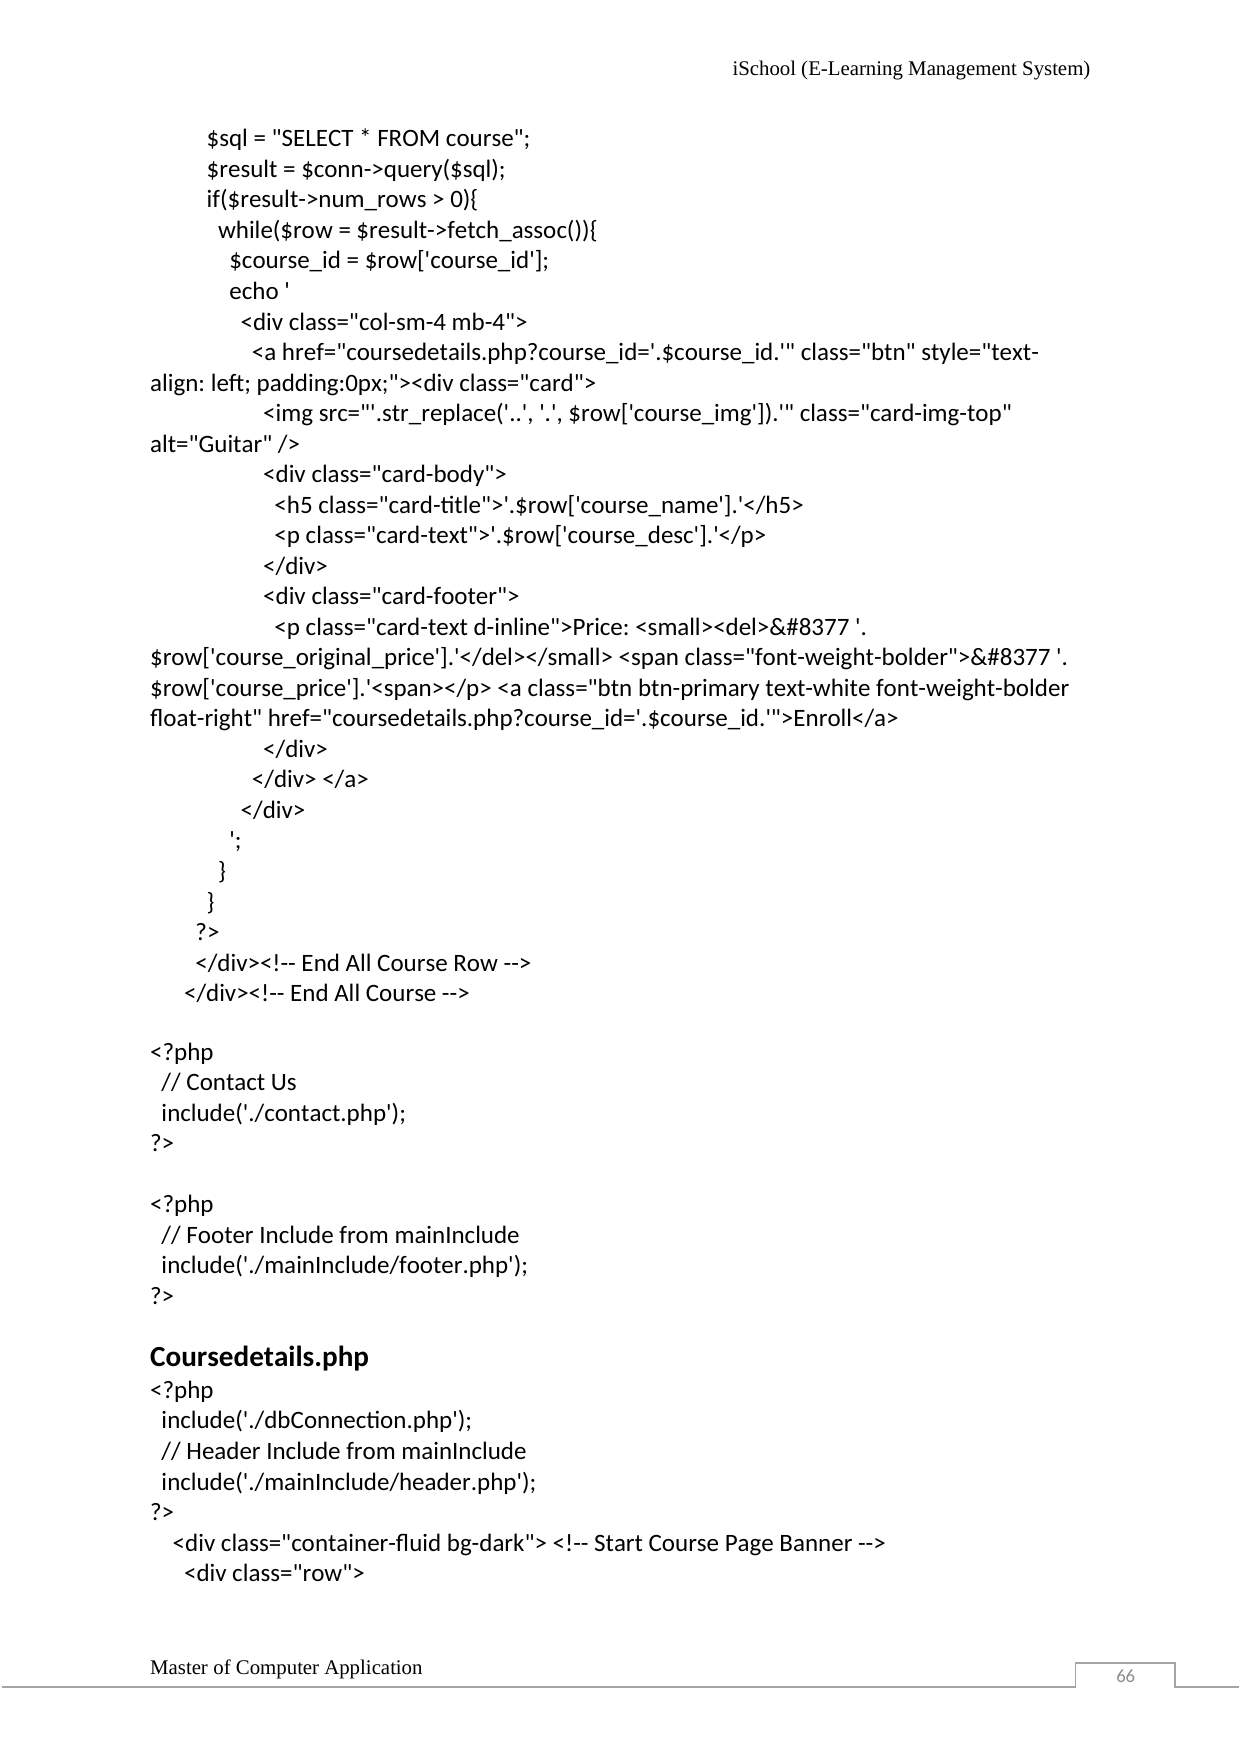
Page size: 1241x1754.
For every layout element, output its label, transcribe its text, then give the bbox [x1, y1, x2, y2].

text <div class="row"> [150, 1557, 1090, 1588]
text if($result->num_rows > 0){ [150, 184, 1090, 214]
text </div> [150, 733, 1090, 763]
text // Footer Include from mainInclude [150, 1219, 1090, 1249]
text '; [150, 824, 1090, 855]
text <div class="container-fluid bg-dark"> <!-- Start Course Page Banner --> [150, 1527, 1090, 1557]
text <?php [150, 1374, 1090, 1404]
text <h5 class="card-title">'.$row['course_name'].'</h5> [150, 489, 1090, 519]
text <?php [150, 1188, 1090, 1219]
text $course_id = $row['course_id']; [150, 245, 1090, 275]
text include('./dbConnection.php'); [150, 1404, 1090, 1435]
text // Header Include from mainInclude [150, 1435, 1090, 1466]
text echo ' [150, 275, 1090, 306]
text include('./contact.php'); [150, 1097, 1090, 1127]
text include('./mainInclude/footer.php'); [150, 1249, 1090, 1280]
text ?> [150, 1496, 1090, 1527]
text while($row = $result->fetch_assoc()){ [150, 214, 1090, 245]
text <a href="coursedetails.php?course_id='.$course_id.'" class="btn" style="text-align: left; padding:0px;"><div class="card"> [150, 336, 1090, 397]
text ?> [150, 1127, 1090, 1158]
text } [150, 855, 1090, 886]
text ?> [150, 916, 1090, 947]
text <div class="card-body"> [150, 458, 1090, 489]
text Coursedetails.php [150, 1338, 1090, 1374]
text </div> [150, 550, 1090, 580]
text include('./mainInclude/header.php'); [150, 1466, 1090, 1496]
text $result = $conn->query($sql); [150, 153, 1090, 184]
text <img src="'.str_replace('..', '.', $row['course_img']).'" class="card-img-top" alt="Guitar" /> [150, 397, 1090, 458]
text </div> </a> [150, 763, 1090, 794]
text $sql = "SELECT * FROM course"; [150, 123, 1090, 153]
text </div><!-- End All Course --> [150, 977, 1090, 1008]
text </div> [150, 794, 1090, 824]
text <p class="card-text d-inline">Price: <small><del>&#8377 '.$row['course_original_price'].'</del></small> <span class="font-weight-bolder">&#8377 '.$row['course_price'].'<span></p> <a class="btn btn-primary text-white font-weight-bolder float-right" href="coursedetails.php?course_id='.$course_id.'">Enroll</a> [150, 611, 1090, 733]
text // Contact Us [150, 1066, 1090, 1097]
text ?> [150, 1280, 1090, 1310]
text <div class="card-footer"> [150, 580, 1090, 611]
text <p class="card-text">'.$row['course_desc'].'</p> [150, 519, 1090, 550]
text </div><!-- End All Course Row --> [150, 947, 1090, 977]
text <div class="col-sm-4 mb-4"> [150, 306, 1090, 336]
text } [150, 886, 1090, 916]
text <?php [150, 1036, 1090, 1066]
